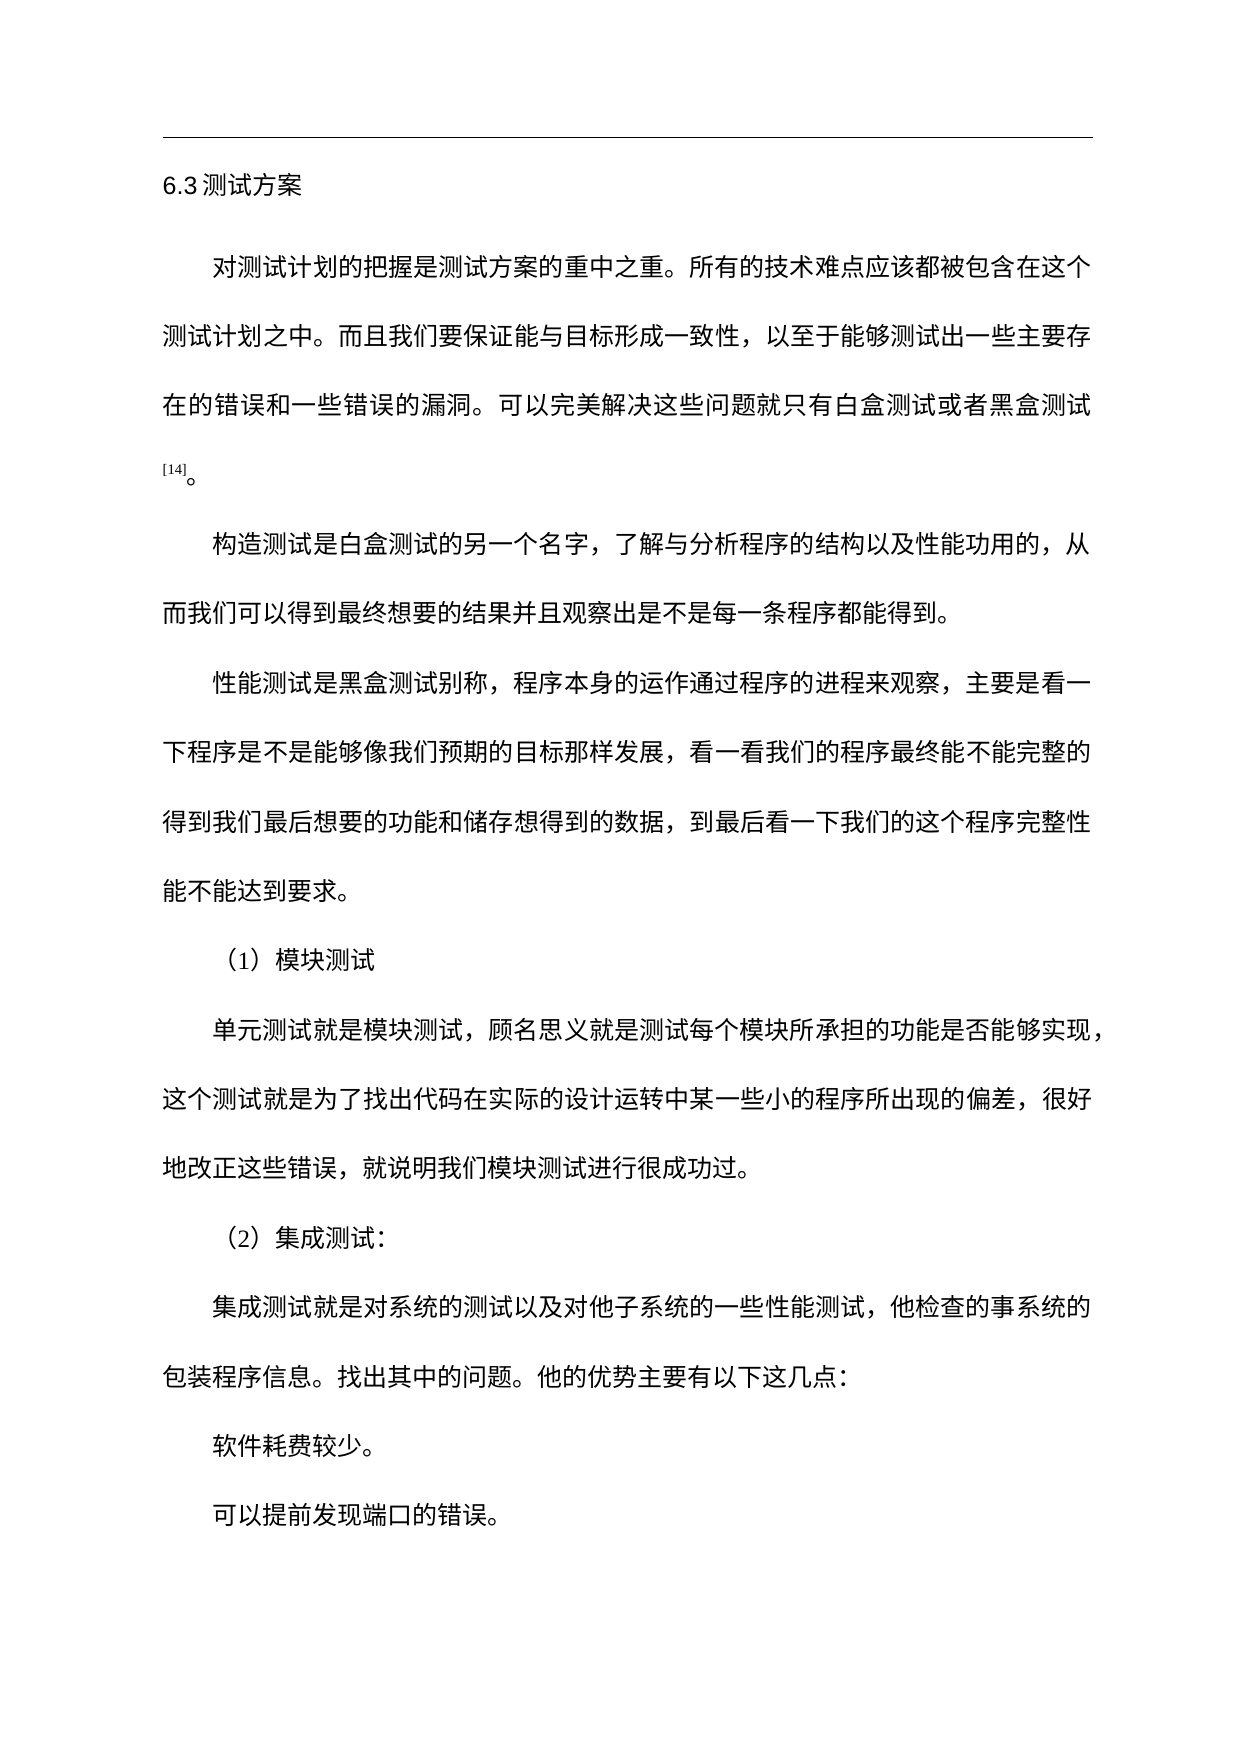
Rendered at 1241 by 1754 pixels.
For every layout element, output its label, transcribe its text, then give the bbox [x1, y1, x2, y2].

text （2）集成测试： [162, 1202, 1093, 1271]
text 单元测试就是模块测试，顾名思义就是测试每个模块所承担的功能是否能够实现，这个测试就是为了找出代码在实际的设计运转中某一些小的程序所出现的偏差，很好地改正这些错误，就说明我们模块测试进行很成功过。 [162, 993, 1093, 1202]
text （1）模块测试 [162, 924, 1093, 993]
subtitle 6.3测试方案 [162, 148, 1093, 218]
text 对测试计划的把握是测试方案的重中之重。所有的技术难点应该都被包含在这个测试计划之中。而且我们要保证能与目标形成一致性，以至于能够测试出一些主要存在的错误和一些错误的漏洞。可以完美解决这些问题就只有白盒测试或者黑盒测试[14]。 [162, 230, 1093, 508]
text 性能测试是黑盒测试别称，程序本身的运作通过程序的进程来观察，主要是看一下程序是不是能够像我们预期的目标那样发展，看一看我们的程序最终能不能完整的得到我们最后想要的功能和储存想得到的数据，到最后看一下我们的这个程序完整性能不能达到要求。 [162, 647, 1093, 924]
text 构造测试是白盒测试的另一个名字，了解与分析程序的结构以及性能功用的，从而我们可以得到最终想要的结果并且观察出是不是每一条程序都能得到。 [162, 508, 1093, 647]
text 可以提前发现端口的错误。 [162, 1479, 1093, 1548]
text 集成测试就是对系统的测试以及对他子系统的一些性能测试，他检查的事系统的包装程序信息。找出其中的问题。他的优势主要有以下这几点： [162, 1271, 1093, 1410]
text 软件耗费较少。 [162, 1410, 1093, 1479]
